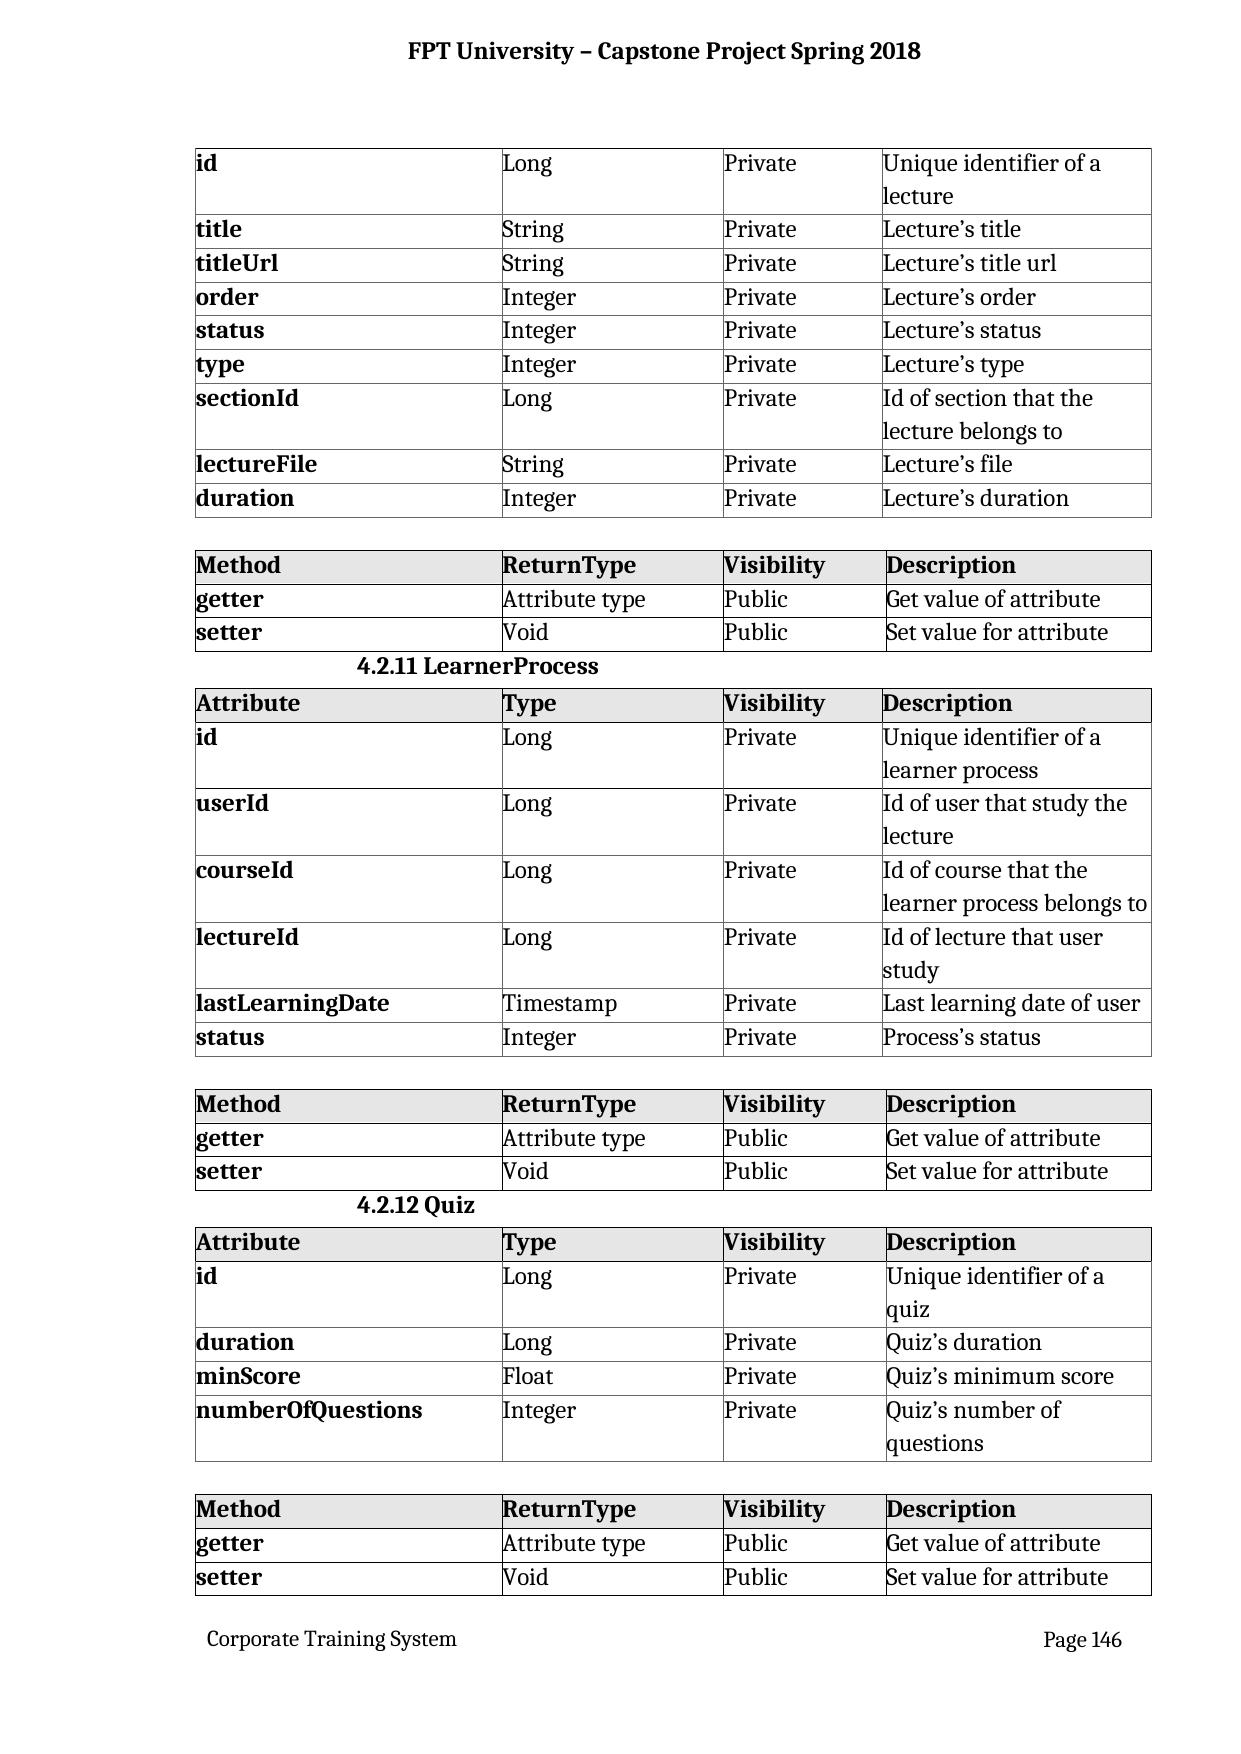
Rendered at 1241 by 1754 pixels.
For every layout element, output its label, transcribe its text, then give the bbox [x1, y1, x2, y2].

table_cell setter [196, 618, 502, 651]
table_header Method [196, 551, 502, 583]
table_cell Lecture’s title url [883, 249, 1151, 282]
table_header Attribute [196, 689, 502, 722]
subtitle 4.2.12 Quiz [357, 1191, 1124, 1219]
table_cell Id of user that study the lecture [883, 789, 1151, 855]
table_header Description [887, 551, 1151, 583]
table_cell userId [196, 789, 502, 855]
subtitle 4.2.11 LearnerProcess [357, 652, 1124, 681]
table_cell String [503, 450, 723, 483]
table_cell getter [196, 585, 502, 617]
table_header Description [883, 689, 1151, 722]
table_cell Long [503, 1262, 723, 1327]
table_header ReturnType [503, 1090, 723, 1122]
table_header Type [503, 689, 723, 722]
table_header Visibility [724, 1090, 886, 1122]
table_cell Private [724, 989, 882, 1022]
table_cell Public [724, 618, 886, 651]
table_cell Integer [503, 1023, 723, 1056]
table_header ReturnType [503, 551, 723, 583]
table_cell Private [724, 1023, 882, 1056]
table_cell Private [724, 283, 882, 315]
table_cell Unique identifier of a quiz [887, 1262, 1151, 1327]
table_cell Private [724, 723, 882, 788]
table_cell duration [196, 484, 502, 517]
table_cell Get value of attribute [887, 1124, 1151, 1156]
table_header Attribute [196, 1228, 502, 1261]
table_cell Lecture’s type [883, 350, 1151, 383]
table_cell Process’s status [883, 1023, 1151, 1056]
table_cell Private [724, 484, 882, 517]
table_cell Get value of attribute [887, 1529, 1151, 1562]
table_cell Id of lecture that user study [883, 923, 1151, 988]
table_cell Get value of attribute [887, 585, 1151, 617]
table_cell String [503, 249, 723, 282]
table_cell getter [196, 1124, 502, 1156]
table_header Type [503, 1228, 723, 1261]
table_cell setter [196, 1157, 502, 1190]
table_cell minScore [196, 1362, 502, 1394]
table_header Visibility [724, 551, 886, 583]
table_cell Long [503, 923, 723, 988]
table_cell titleUrl [196, 249, 502, 282]
table_cell Lecture’s title [883, 215, 1151, 248]
table_cell duration [196, 1328, 502, 1361]
table_cell Id of course that the learner process belongs to [883, 856, 1151, 922]
table_cell Long [503, 856, 723, 922]
table_cell Long [503, 384, 723, 449]
table_cell Public [724, 1529, 886, 1562]
table_cell Long [503, 149, 723, 214]
table_cell Public [724, 585, 886, 617]
table_cell Private [724, 789, 882, 855]
table_cell id [196, 149, 502, 214]
table_cell Integer [503, 1396, 723, 1461]
table_header Visibility [724, 1228, 886, 1261]
table_header Visibility [724, 689, 882, 722]
table_cell Integer [503, 283, 723, 315]
table_cell Timestamp [503, 989, 723, 1022]
table_cell Integer [503, 484, 723, 517]
table_cell Set value for attribute [887, 1563, 1151, 1595]
table_cell Float [503, 1362, 723, 1394]
table_cell Public [724, 1563, 886, 1595]
table_cell id [196, 1262, 502, 1327]
table_cell Private [724, 1328, 886, 1361]
table_cell lastLearningDate [196, 989, 502, 1022]
table_cell Attribute type [503, 585, 723, 617]
table_header Method [196, 1090, 502, 1122]
table_header Visibility [724, 1495, 886, 1528]
table_cell lectureFile [196, 450, 502, 483]
table_cell Lecture’s order [883, 283, 1151, 315]
table_cell Private [724, 1362, 886, 1394]
table_cell Id of section that the lecture belongs to [883, 384, 1151, 449]
table_cell Void [503, 618, 723, 651]
table_cell Long [503, 1328, 723, 1361]
table_cell Public [724, 1124, 886, 1156]
table_cell Lecture’s status [883, 316, 1151, 349]
table_header Description [887, 1495, 1151, 1528]
table_cell Private [724, 149, 882, 214]
table_cell Quiz’s minimum score [887, 1362, 1151, 1394]
table_cell Private [724, 856, 882, 922]
table_cell Private [724, 1262, 886, 1327]
table_cell Private [724, 923, 882, 988]
table_cell courseId [196, 856, 502, 922]
table_cell order [196, 283, 502, 315]
table_cell Last learning date of user [883, 989, 1151, 1022]
table_cell Long [503, 789, 723, 855]
table_cell Private [724, 215, 882, 248]
table_cell sectionId [196, 384, 502, 449]
table_header Method [196, 1495, 502, 1528]
table_cell Lecture’s duration [883, 484, 1151, 517]
table_cell title [196, 215, 502, 248]
table_cell Private [724, 316, 882, 349]
table_cell getter [196, 1529, 502, 1562]
table_cell Void [503, 1563, 723, 1595]
table_cell Quiz’s number of questions [887, 1396, 1151, 1461]
table_cell Private [724, 350, 882, 383]
table_cell Private [724, 384, 882, 449]
table_cell Attribute type [503, 1124, 723, 1156]
table_cell String [503, 215, 723, 248]
table_cell id [196, 723, 502, 788]
table_cell Set value for attribute [887, 1157, 1151, 1190]
table_cell Void [503, 1157, 723, 1190]
table_cell Unique identifier of a learner process [883, 723, 1151, 788]
table_header ReturnType [503, 1495, 723, 1528]
table_header Description [887, 1090, 1151, 1122]
table_cell Private [724, 249, 882, 282]
table_cell status [196, 1023, 502, 1056]
table_cell Long [503, 723, 723, 788]
table_cell Integer [503, 350, 723, 383]
table_cell Unique identifier of a lecture [883, 149, 1151, 214]
table_cell Quiz’s duration [887, 1328, 1151, 1361]
table_cell Public [724, 1157, 886, 1190]
table_cell Private [724, 1396, 886, 1461]
table_header Description [887, 1228, 1151, 1261]
table_cell Integer [503, 316, 723, 349]
table_cell setter [196, 1563, 502, 1595]
table_cell type [196, 350, 502, 383]
table_cell Attribute type [503, 1529, 723, 1562]
table_cell numberOfQuestions [196, 1396, 502, 1461]
table_cell Lecture’s file [883, 450, 1151, 483]
table_cell lectureId [196, 923, 502, 988]
table_cell status [196, 316, 502, 349]
table_cell Set value for attribute [887, 618, 1151, 651]
table_cell Private [724, 450, 882, 483]
